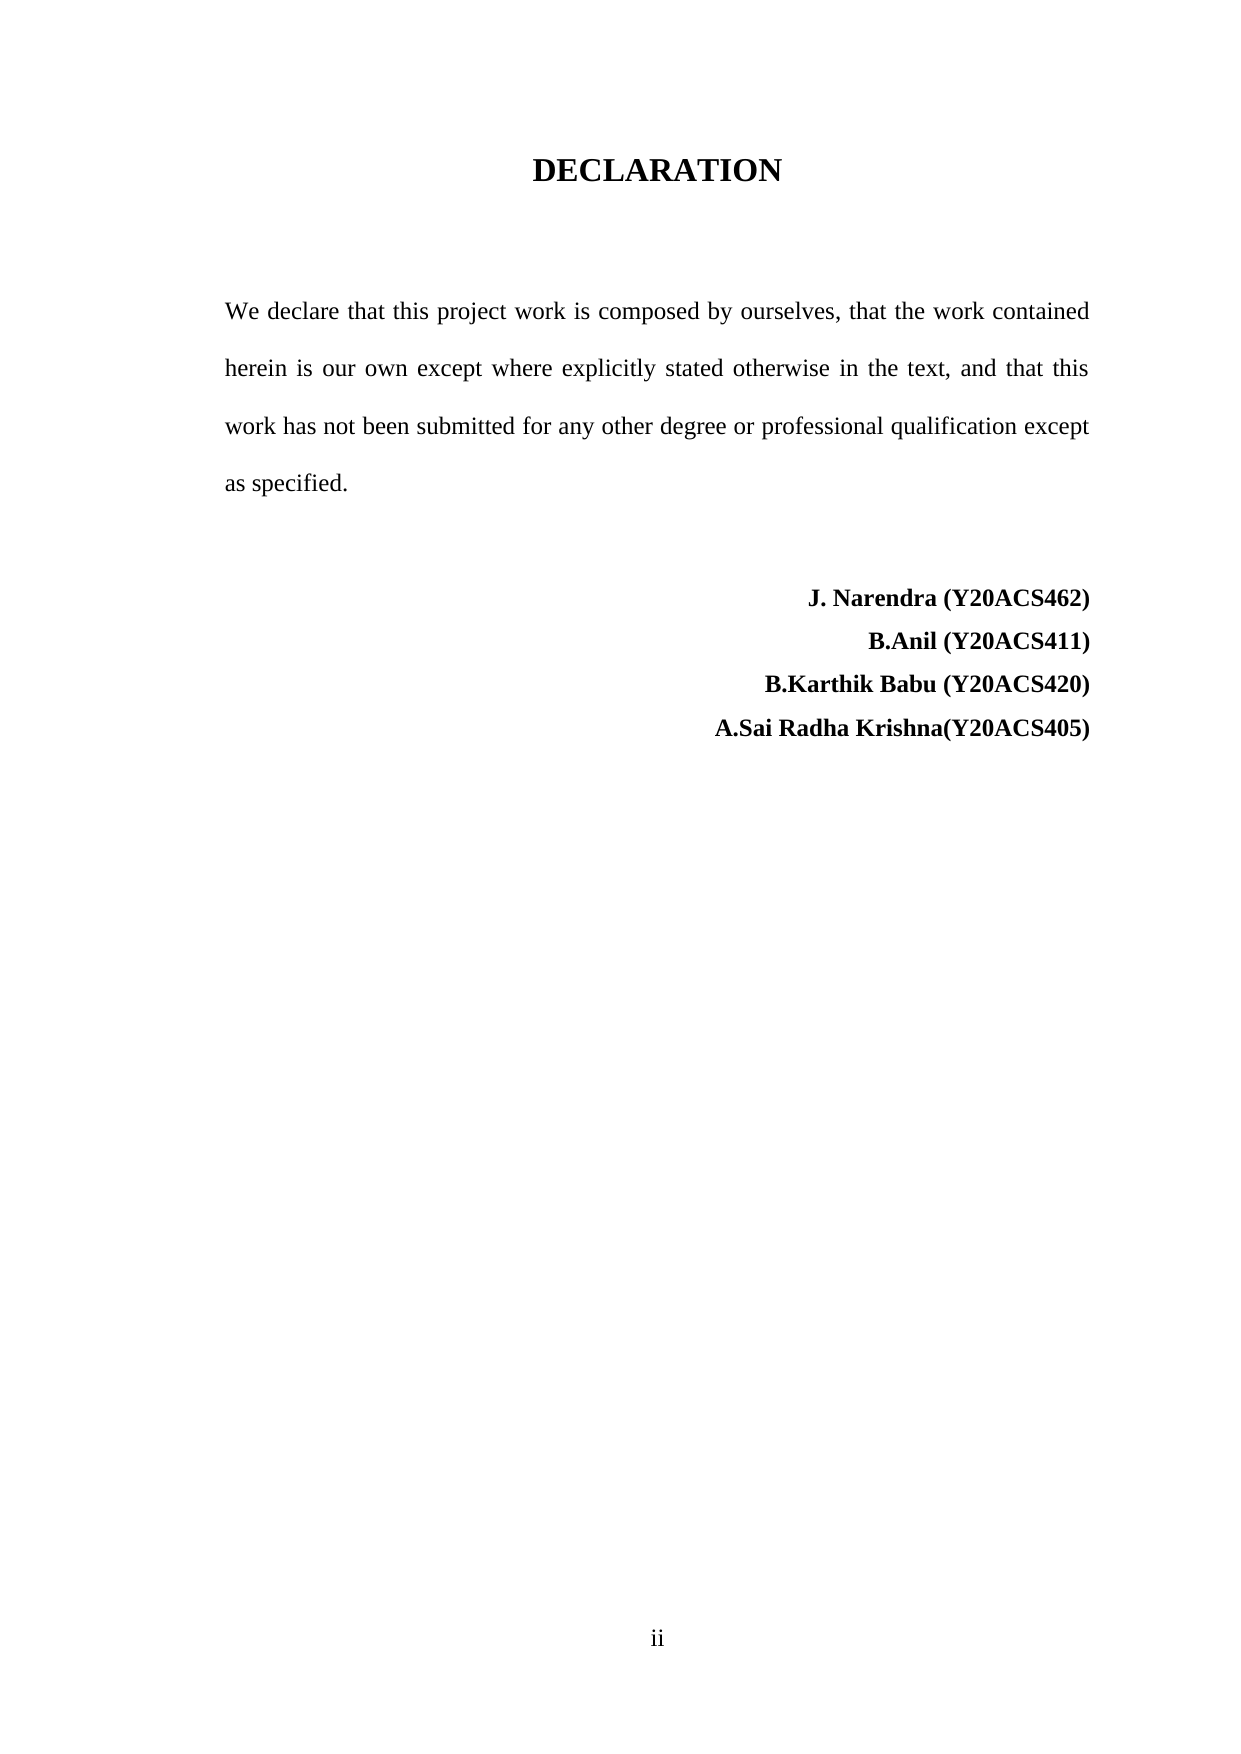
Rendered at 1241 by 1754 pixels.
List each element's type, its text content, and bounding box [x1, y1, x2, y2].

text We declare that this project work is composed by ourselves, that the work contained herein is our own except where explicitly stated otherwise in the text, and that this work has not been submitted for any other degree or professional qualification except as specified. [224, 296, 1090, 497]
text A.Sai Radha Krishna(Y20ACS405) [224, 713, 1090, 741]
text B.Karthik Babu (Y20ACS420) [224, 669, 1090, 698]
text B.Anil (Y20ACS411) [374, 626, 1090, 655]
text DECLARATION [224, 150, 1090, 188]
text J. Narendra (Y20ACS462) [224, 583, 1090, 612]
